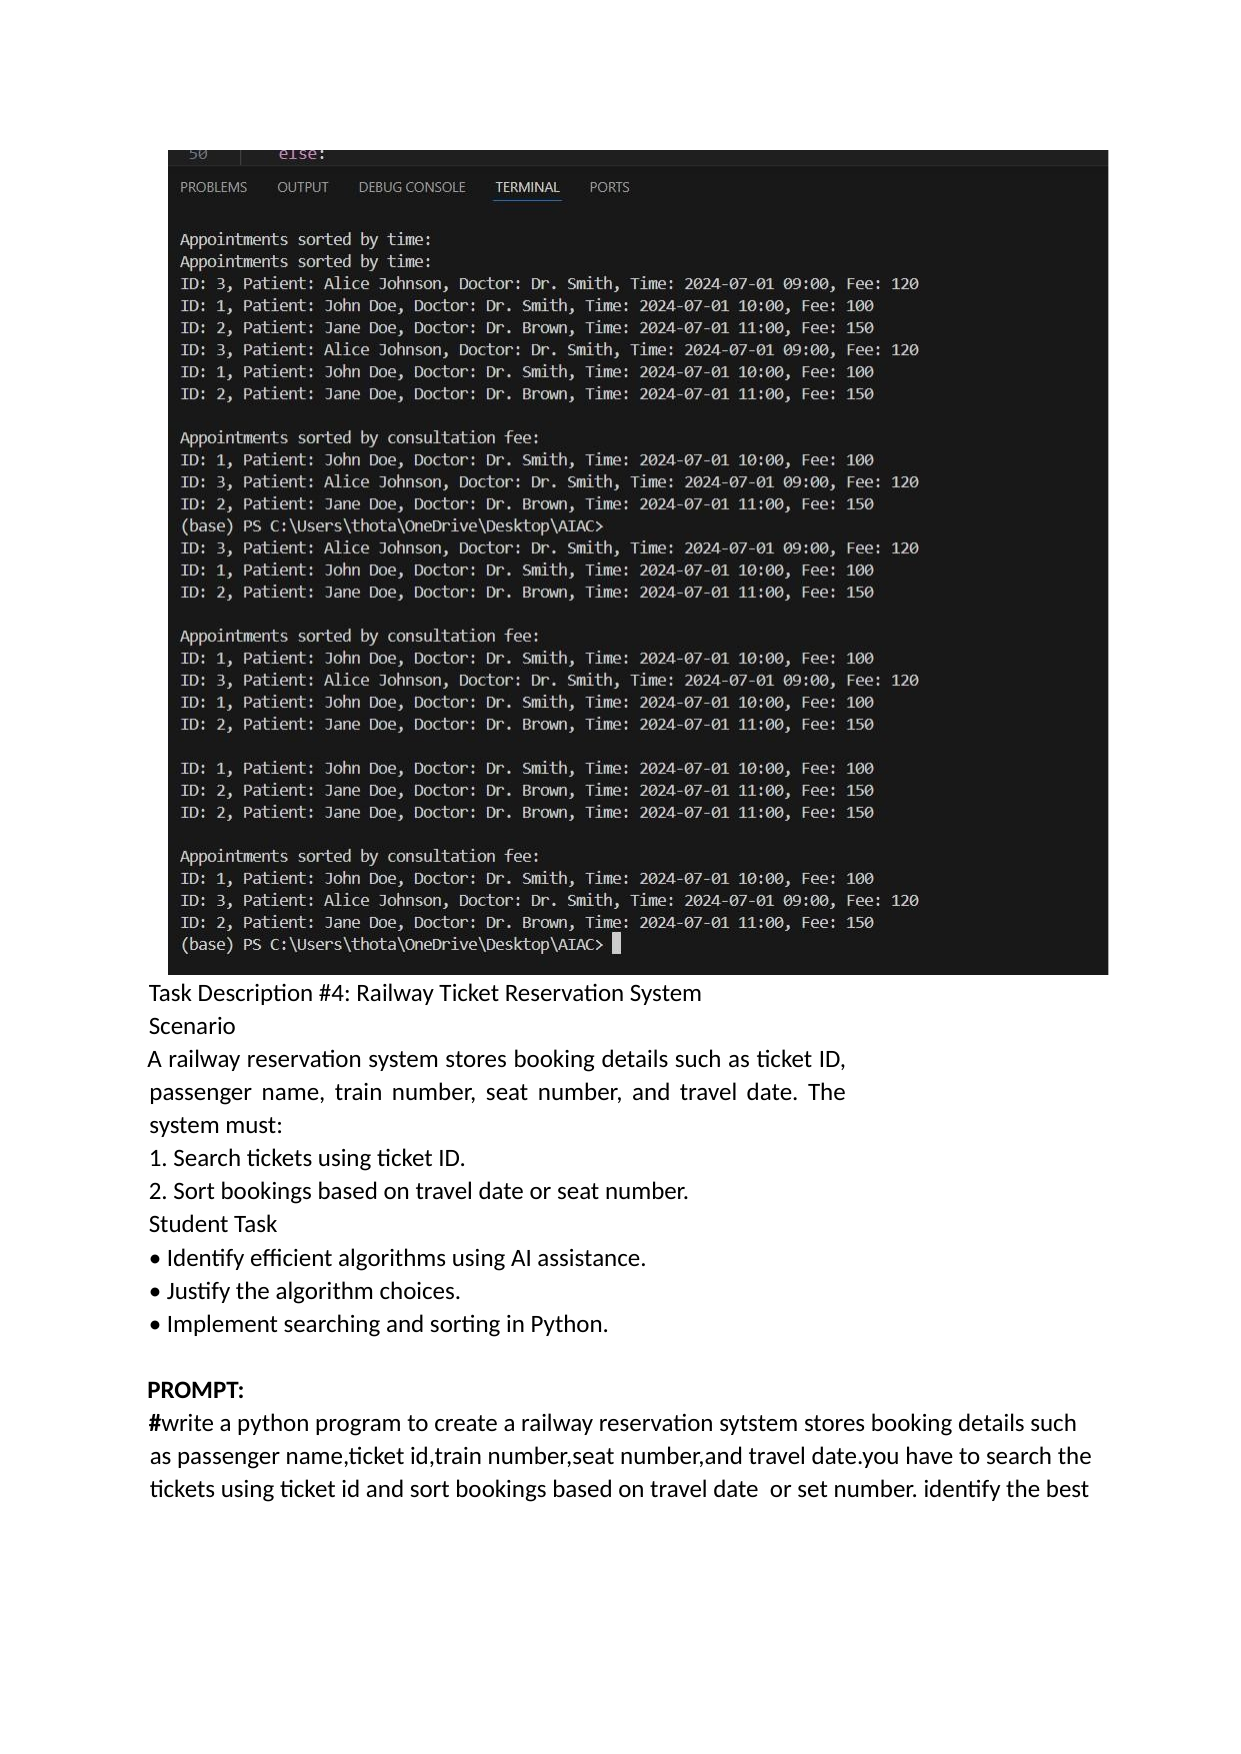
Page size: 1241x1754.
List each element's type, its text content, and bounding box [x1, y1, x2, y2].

list Identify efficient algorithms using AI assistance. [148, 1242, 1096, 1272]
text Scenario [148, 1010, 1096, 1041]
list Justify the algorithm choices. [148, 1275, 1096, 1306]
text A railway reservation system stores booking details such as ticket ID, passenger name, train number, seat number, and travel date. The system must: [147, 1043, 847, 1140]
text PROMPT: [147, 1374, 1108, 1405]
list Implement searching and sorting in Python. [148, 1308, 1096, 1339]
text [148, 1408, 1096, 1504]
text Task Description #4: Railway Ticket Reservation System [148, 977, 1096, 1007]
picture [168, 150, 1109, 975]
text Student Task [148, 1208, 1096, 1239]
list Search tickets using ticket ID. [148, 1142, 1096, 1173]
list Sort bookings based on travel date or seat number. [148, 1175, 1096, 1206]
